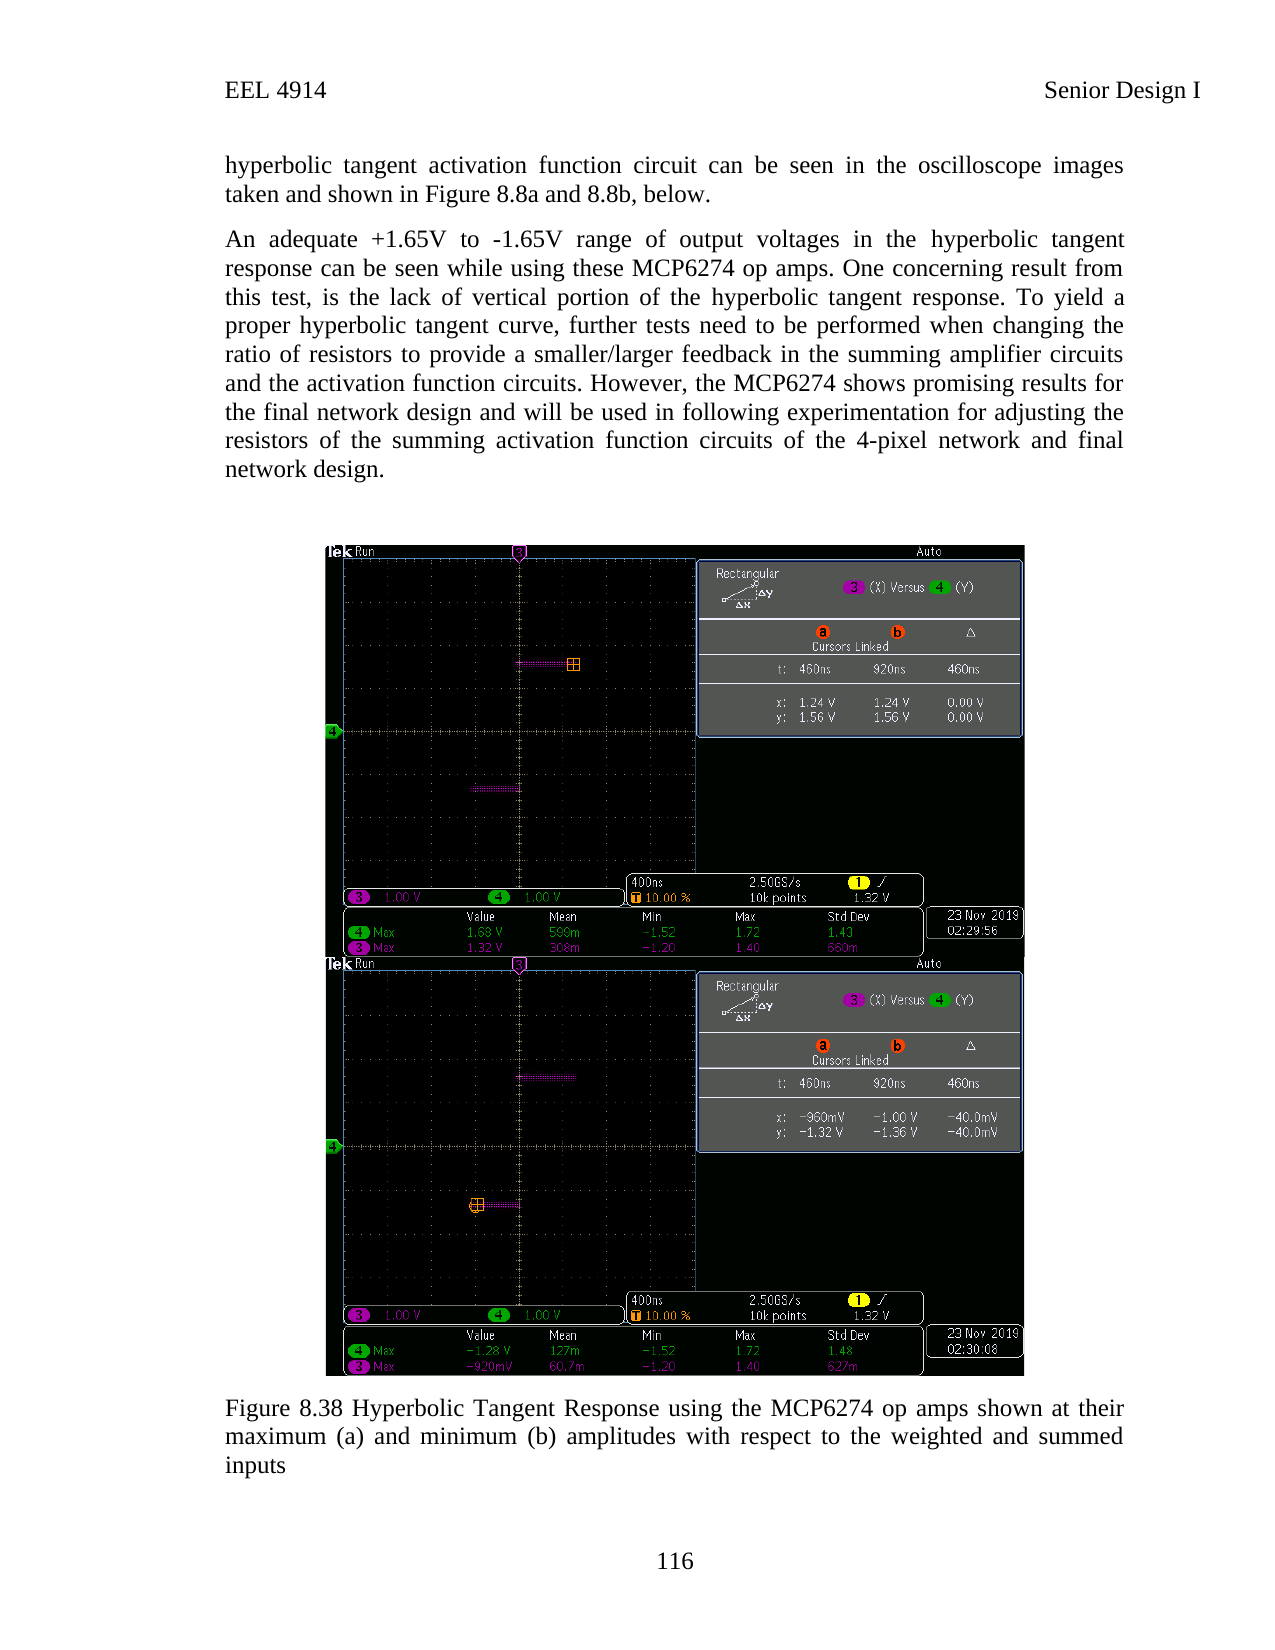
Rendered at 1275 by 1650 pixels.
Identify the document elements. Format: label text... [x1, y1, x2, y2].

picture [325, 545, 1025, 1376]
text An adequate +1.65V to -1.65V range of output voltages in the hyperbolic tangent response can be seen while using these MCP6274 op amps. One concerning result from this test, is the lack of vertical portion of the hyperbolic tangent response. To yield a proper hyperbolic tangent curve, further tests need to be performed when changing the ratio of resistors to provide a smaller/larger feedback in the summing amplifier circuits and the activation function circuits. However, the MCP6274 shows promising results for the final network design and will be used in following experimentation for adjusting the resistors of the summing activation function circuits of the 4-pixel network and final network design. [225, 224, 1125, 483]
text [225, 150, 1125, 207]
